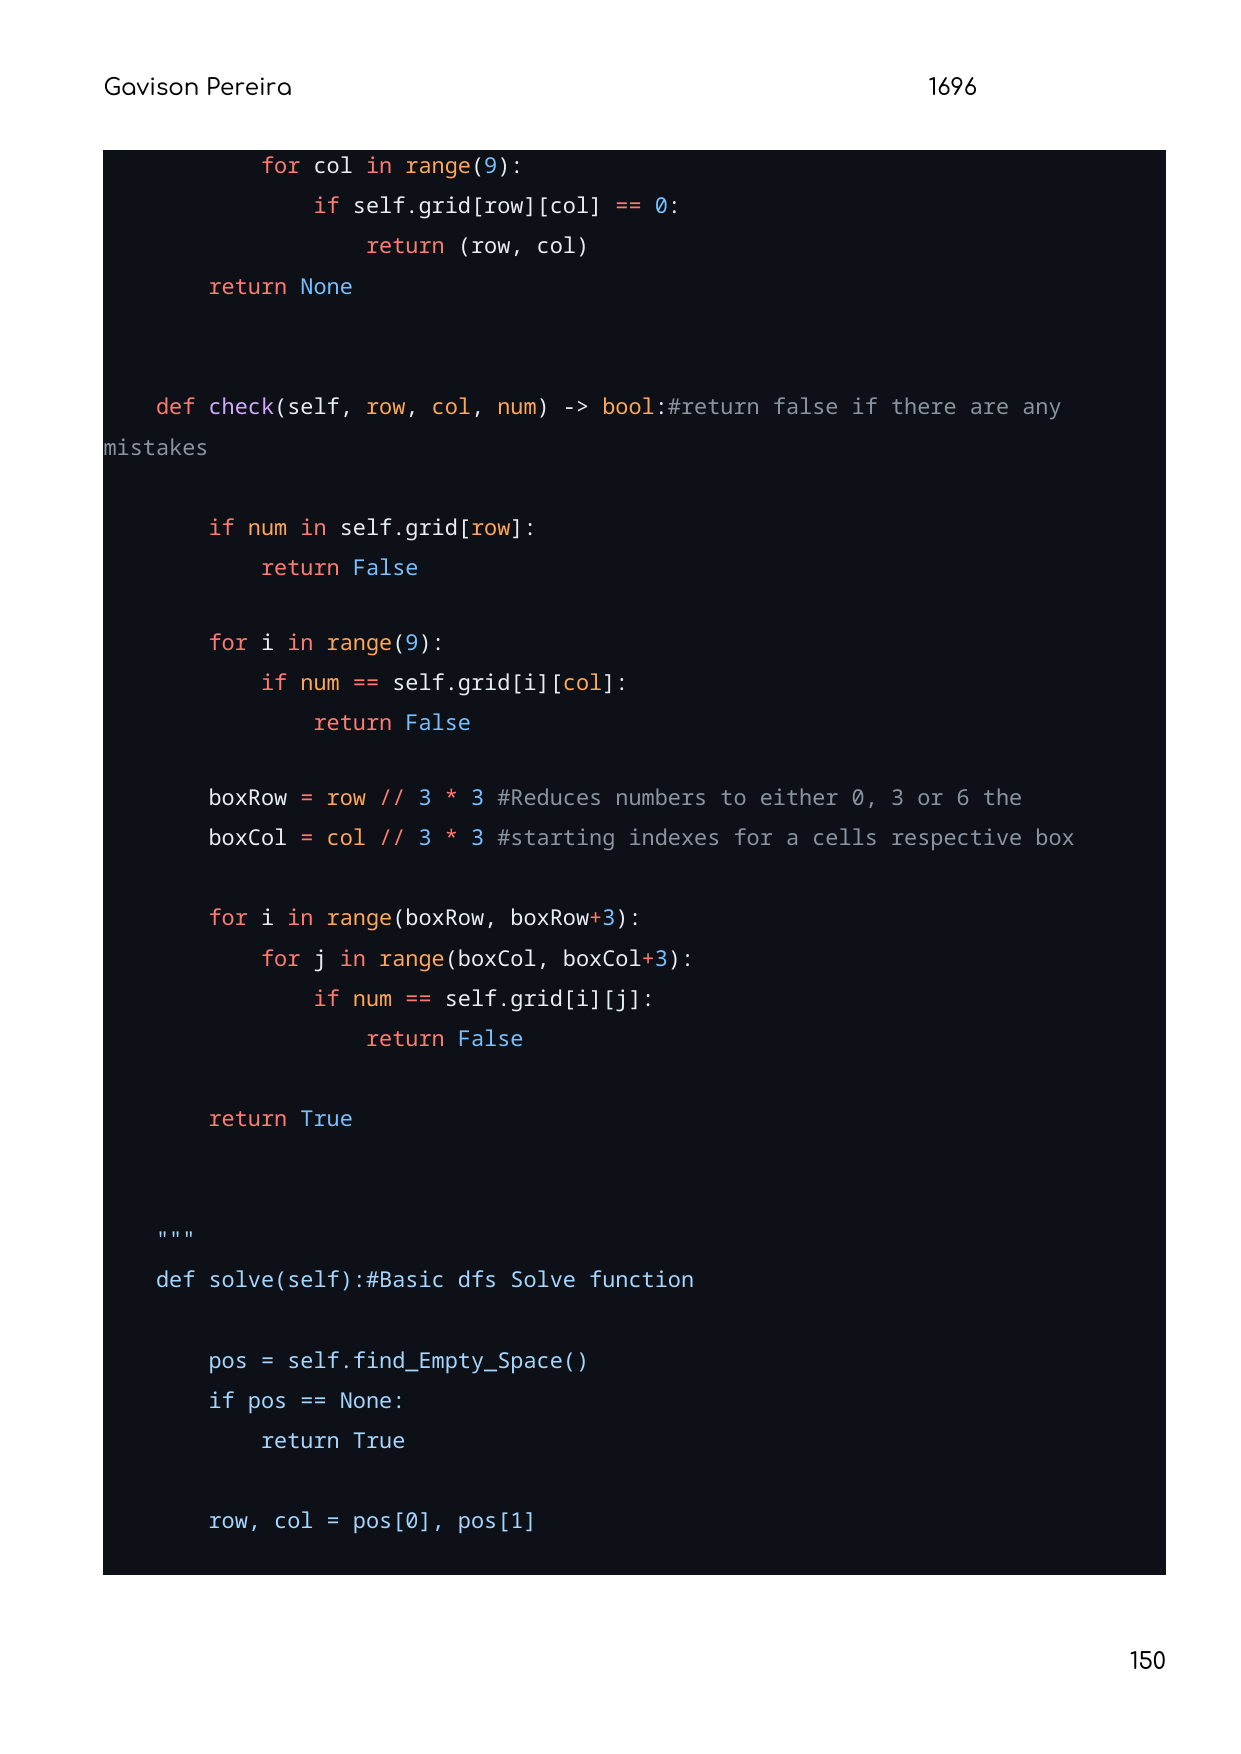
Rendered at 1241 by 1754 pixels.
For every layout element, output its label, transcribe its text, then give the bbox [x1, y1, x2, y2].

text return False [103, 552, 1166, 582]
text if self.grid[row][col] == 0: [103, 190, 1166, 220]
text def solve(self):#Basic dfs Solve function [103, 1264, 1166, 1294]
text """ [103, 1224, 1166, 1254]
text return False [103, 707, 1166, 737]
text return (row, col) [103, 230, 1166, 260]
text pos = self.find_Empty_Space() [103, 1344, 1166, 1374]
text for col in range(9): [103, 150, 1166, 180]
text for i in range(9): [103, 627, 1166, 656]
text if pos == None: [103, 1385, 1166, 1414]
text for j in range(boxCol, boxCol+3): [103, 942, 1166, 972]
text if num in self.grid[row]: [103, 512, 1166, 542]
text def check(self, row, col, num) -> bool:#return false if there are any mistakes [103, 391, 1166, 461]
text boxCol = col // 3 * 3 #starting indexes for a cells respective box [103, 822, 1166, 852]
text return True [103, 1103, 1166, 1133]
text return None [103, 271, 1166, 300]
text if num == self.grid[i][j]: [103, 983, 1166, 1012]
text if num == self.grid[i][col]: [103, 667, 1166, 697]
text return True [103, 1425, 1166, 1455]
text boxRow = row // 3 * 3 #Reduces numbers to either 0, 3 or 6 the [103, 782, 1166, 811]
text return False [103, 1023, 1166, 1053]
text row, col = pos[0], pos[1] [103, 1505, 1166, 1535]
text for i in range(boxRow, boxRow+3): [103, 902, 1166, 932]
